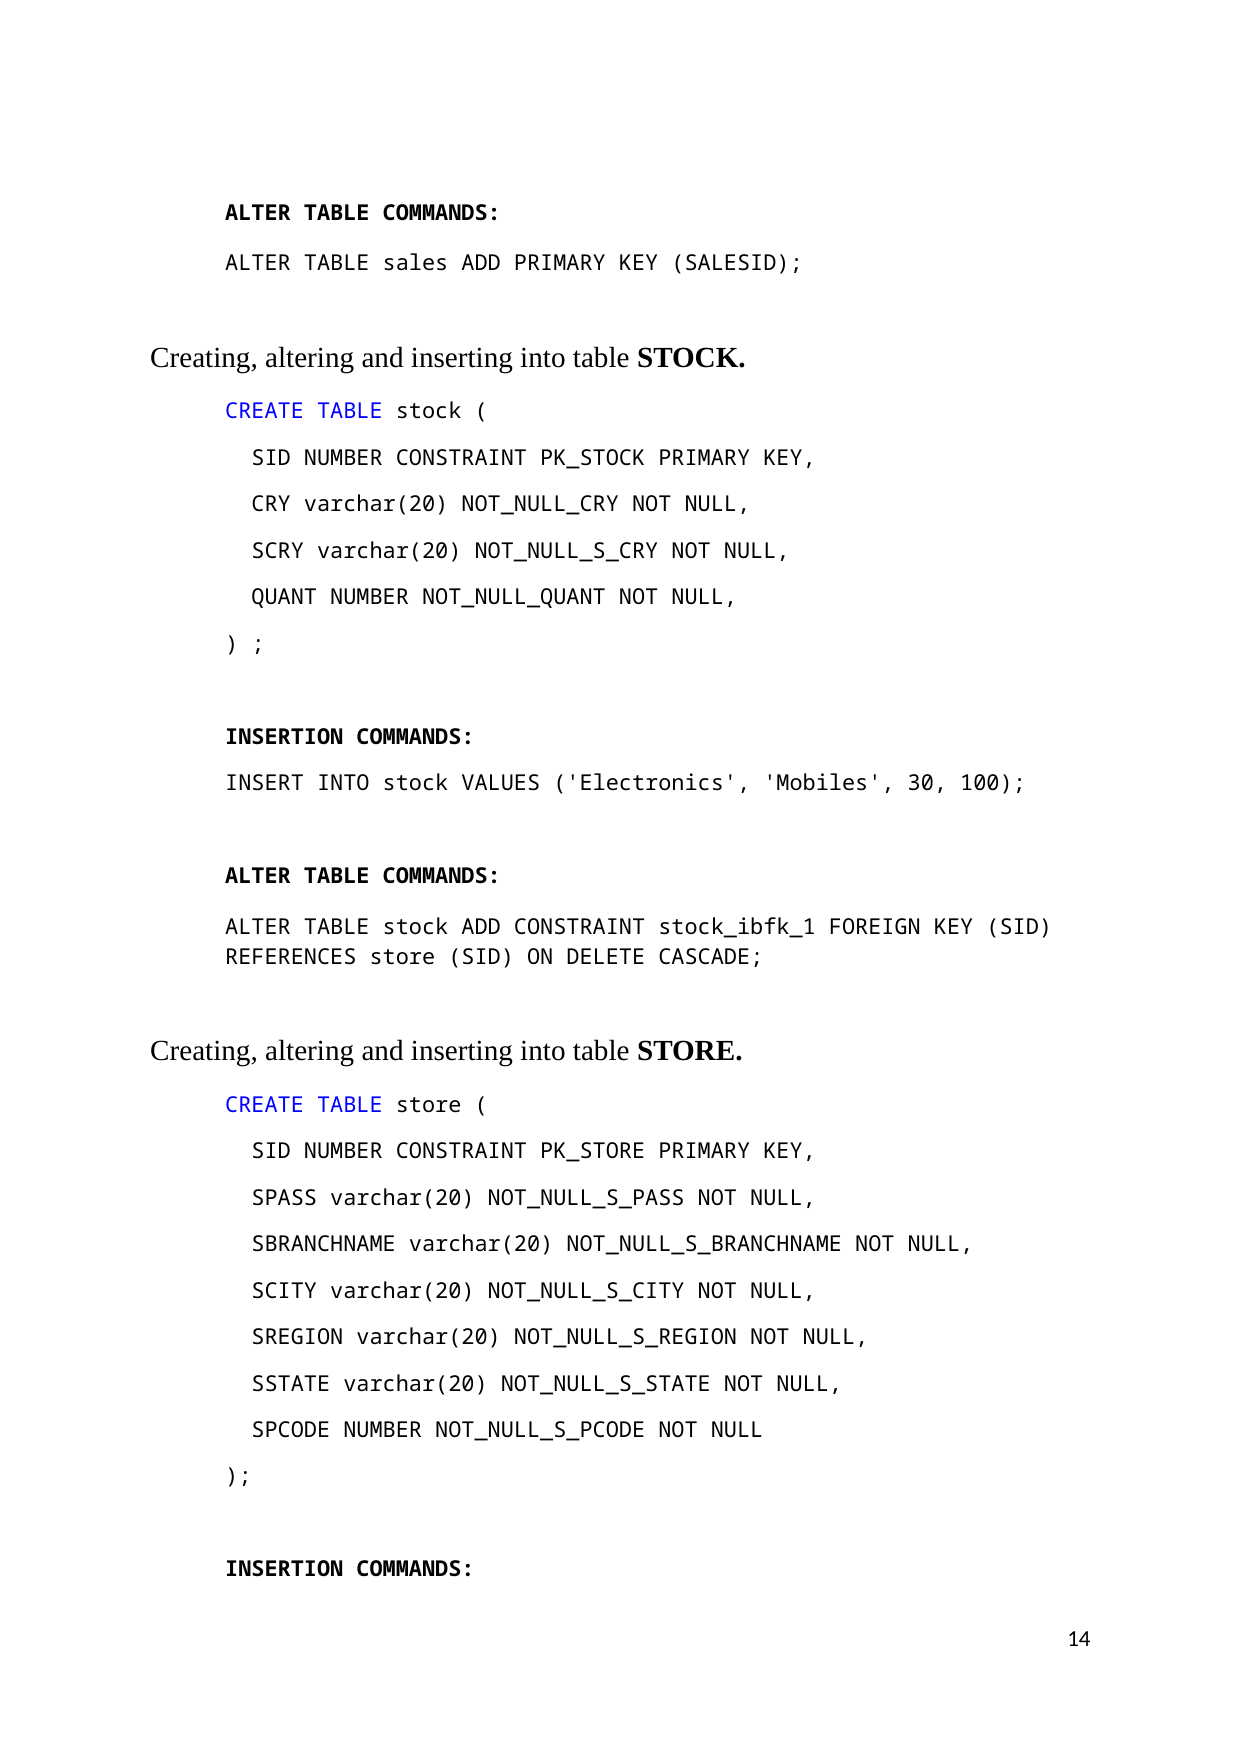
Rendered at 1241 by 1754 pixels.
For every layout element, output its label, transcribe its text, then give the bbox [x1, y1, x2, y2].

text SPCODE NUMBER NOT_NULL_S_PCODE NOT NULL [225, 1414, 1090, 1444]
text Creating, altering and inserting into table STOCK. [150, 340, 1090, 374]
text SID NUMBER CONSTRAINT PK_STORE PRIMARY KEY, [225, 1135, 1090, 1165]
text Creating, altering and inserting into table STORE. [150, 1033, 1090, 1067]
text SID NUMBER CONSTRAINT PK_STOCK PRIMARY KEY, [225, 442, 1090, 472]
text ) ; [225, 628, 1090, 657]
text ALTER TABLE COMMANDS: [225, 196, 1090, 226]
text ALTER TABLE COMMANDS: [225, 860, 1090, 890]
text SBRANCHNAME varchar(20) NOT_NULL_S_BRANCHNAME NOT NULL, [225, 1228, 1090, 1258]
text QUANT NUMBER NOT_NULL_QUANT NOT NULL, [225, 581, 1090, 611]
text ALTER TABLE stock ADD CONSTRAINT stock_ibfk_1 FOREIGN KEY (SID) REFERENCES store (SID) ON DELETE CASCADE; [225, 911, 1090, 970]
text INSERTION COMMANDS: [225, 1553, 1090, 1583]
text SSTATE varchar(20) NOT_NULL_S_STATE NOT NULL, [225, 1367, 1090, 1397]
text CREATE TABLE store ( [225, 1089, 1090, 1118]
text SCRY varchar(20) NOT_NULL_S_CRY NOT NULL, [225, 535, 1090, 564]
text CRY varchar(20) NOT_NULL_CRY NOT NULL, [225, 488, 1090, 518]
text SPASS varchar(20) NOT_NULL_S_PASS NOT NULL, [225, 1182, 1090, 1211]
text INSERTION COMMANDS: [225, 721, 1090, 750]
text CREATE TABLE stock ( [225, 395, 1090, 425]
text SREGION varchar(20) NOT_NULL_S_REGION NOT NULL, [225, 1321, 1090, 1351]
text SCITY varchar(20) NOT_NULL_S_CITY NOT NULL, [225, 1274, 1090, 1304]
text ALTER TABLE sales ADD PRIMARY KEY (SALESID); [225, 247, 1090, 277]
text INSERT INTO stock VALUES ('Electronics', 'Mobiles', 30, 100); [225, 767, 1090, 797]
text ); [225, 1460, 1090, 1490]
